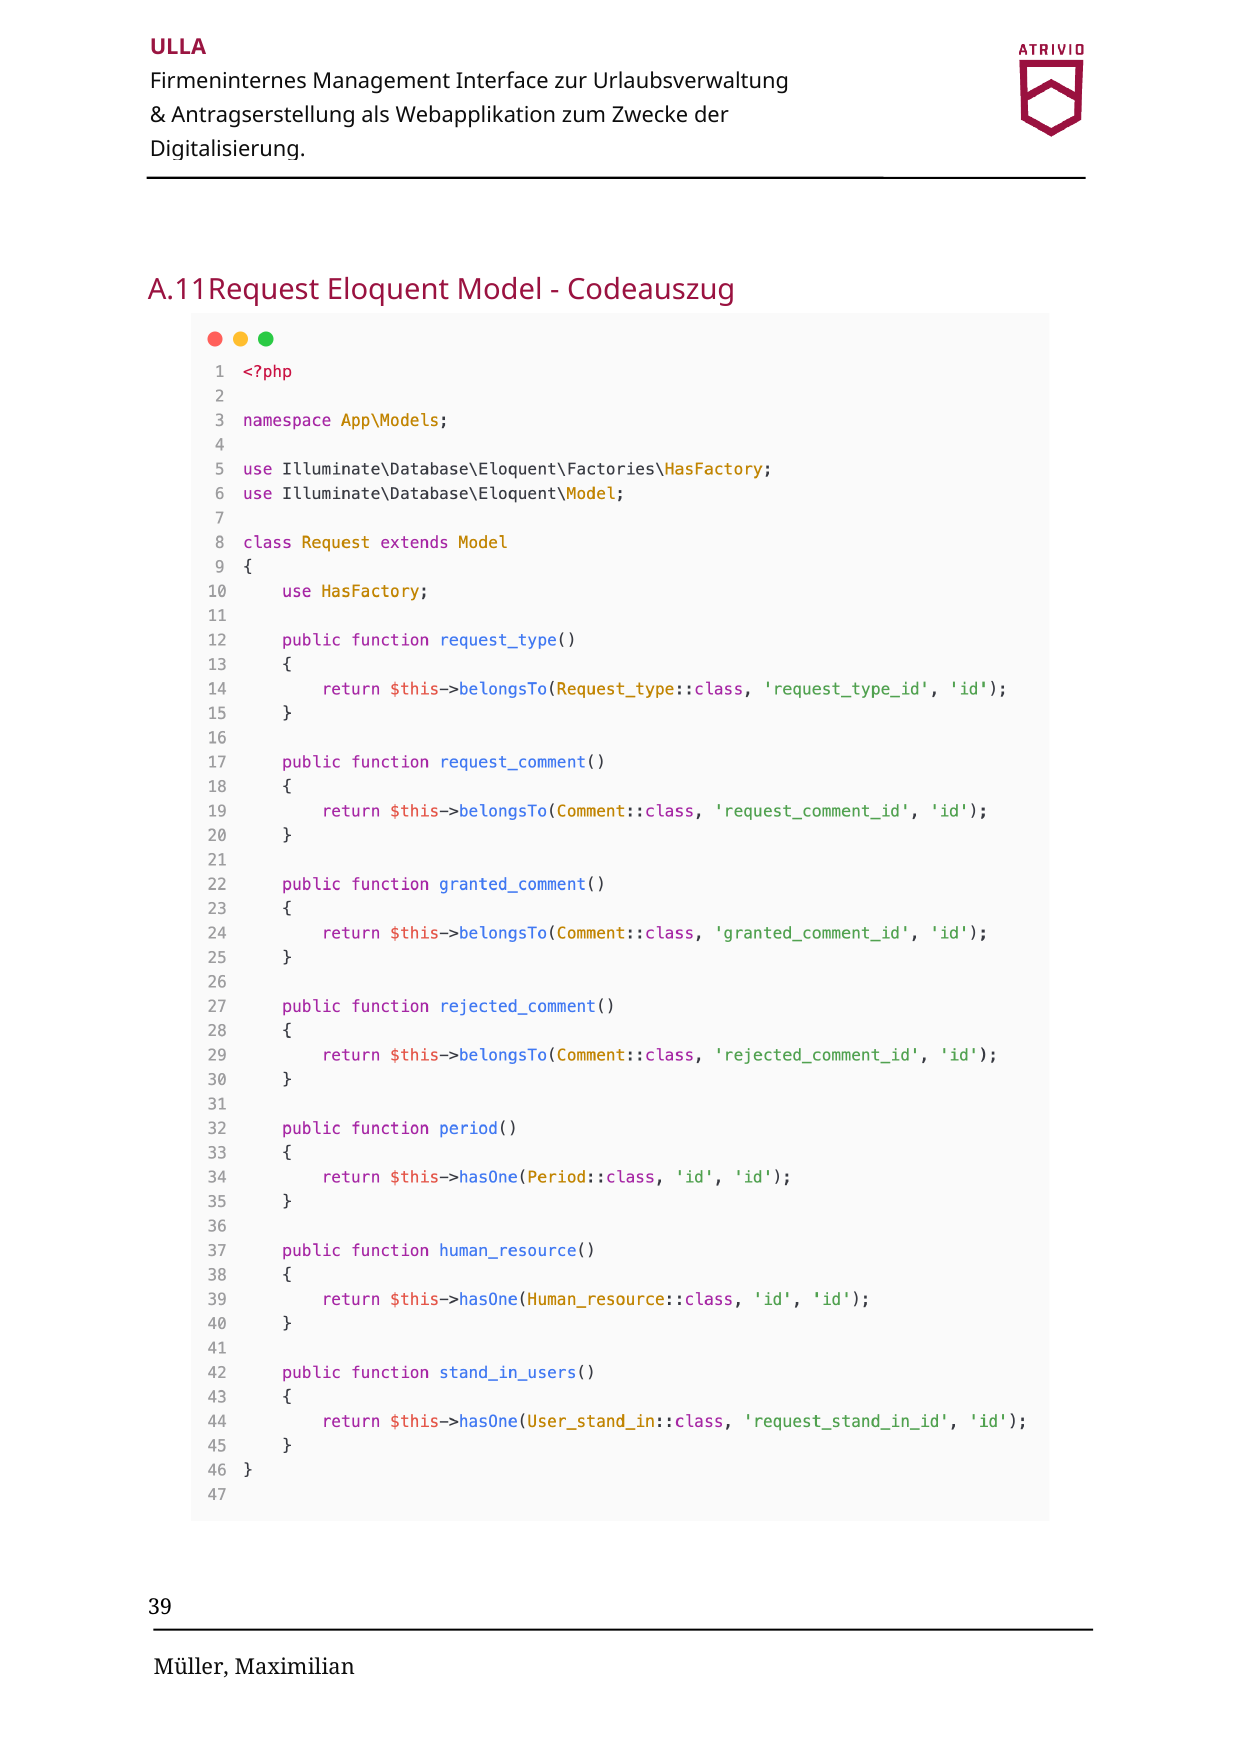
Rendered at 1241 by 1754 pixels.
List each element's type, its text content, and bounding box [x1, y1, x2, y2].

subtitle A.11 Request Eloquent Model - Codeauszug [148, 268, 1093, 308]
picture [191, 313, 1050, 1521]
picture [1008, 33, 1094, 147]
